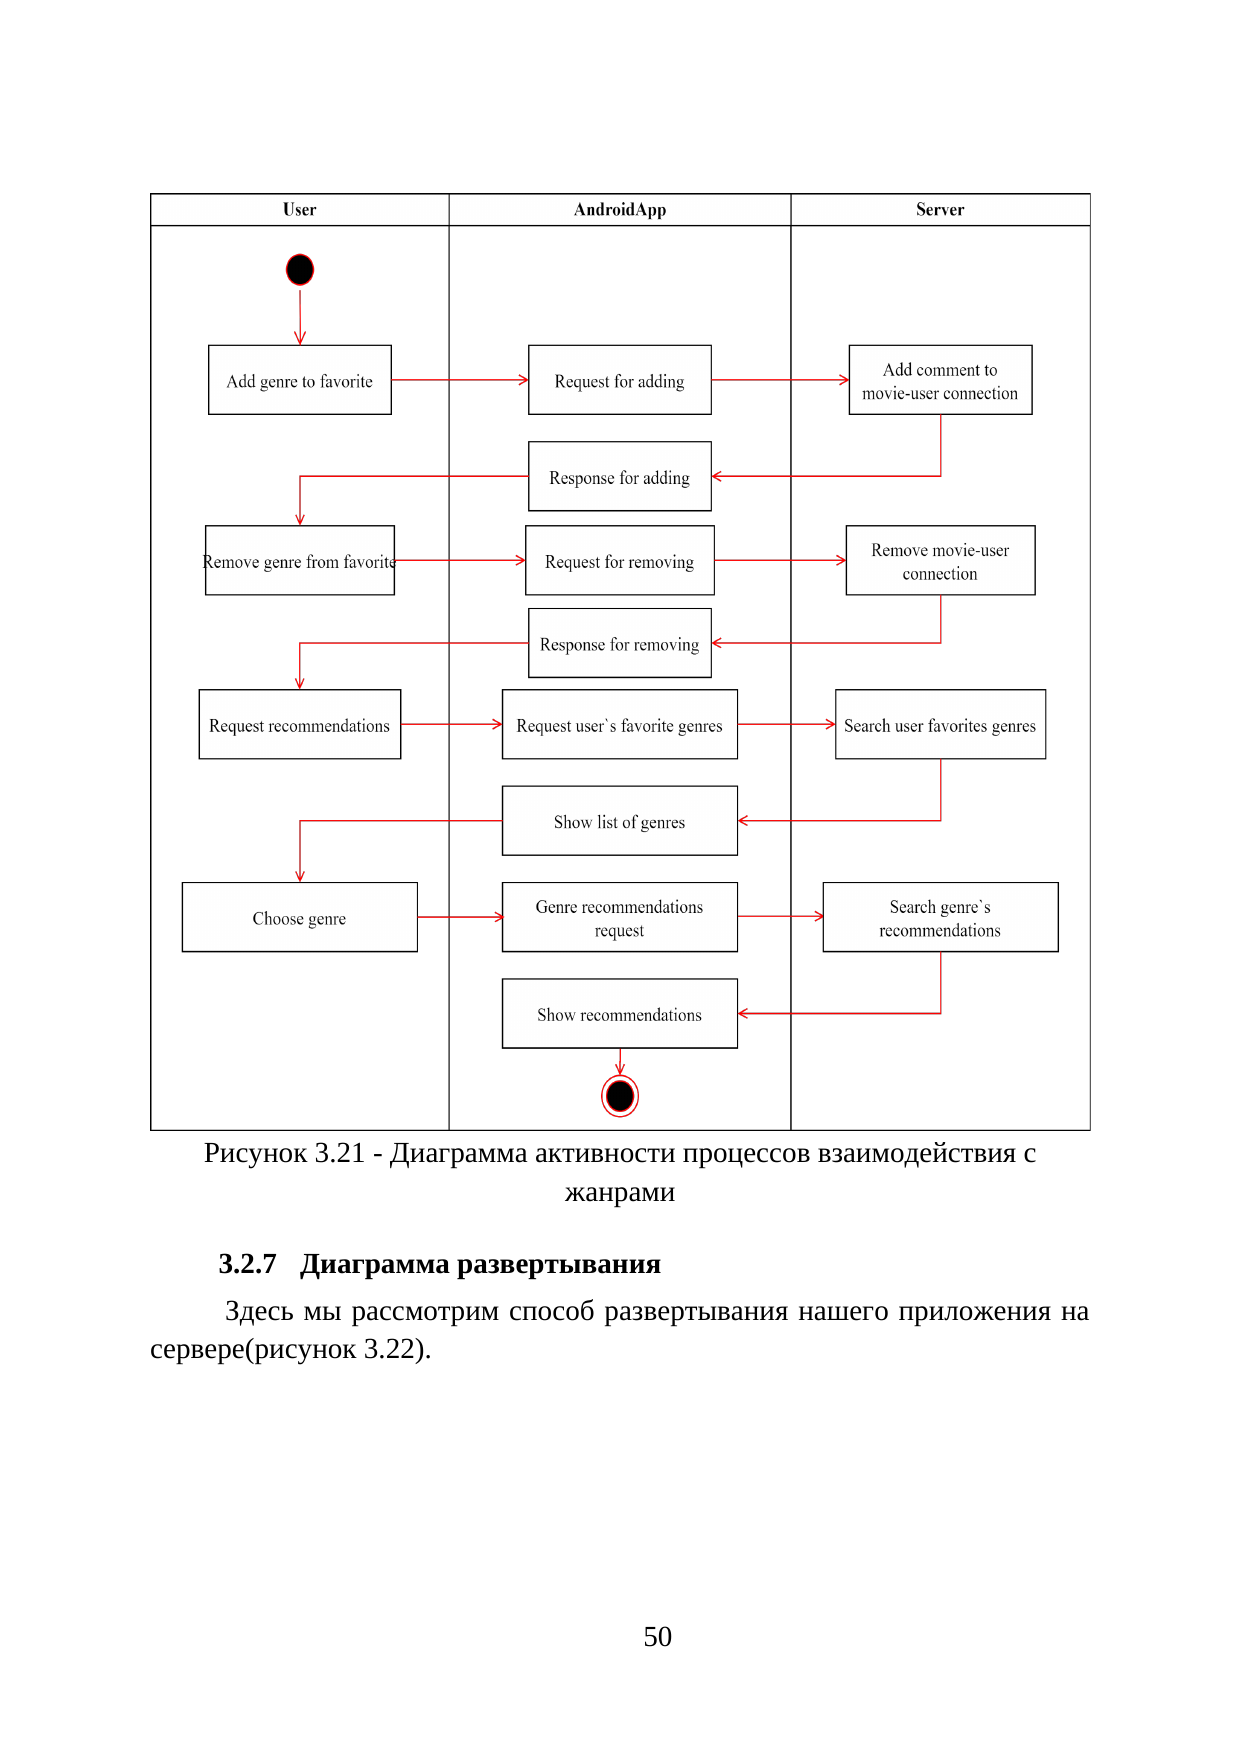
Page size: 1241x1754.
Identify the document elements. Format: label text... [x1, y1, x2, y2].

subtitle Диаграмма развертывания [218, 1246, 1090, 1279]
text Здесь мы рассмотрим способ развертывания нашего приложения на сервере(рисунок 3.22). [150, 1293, 1090, 1365]
picture [150, 193, 1091, 1131]
text Рисунок 3.21 - Диаграмма активности процессов взаимодействия с жанрами [150, 1131, 1090, 1208]
